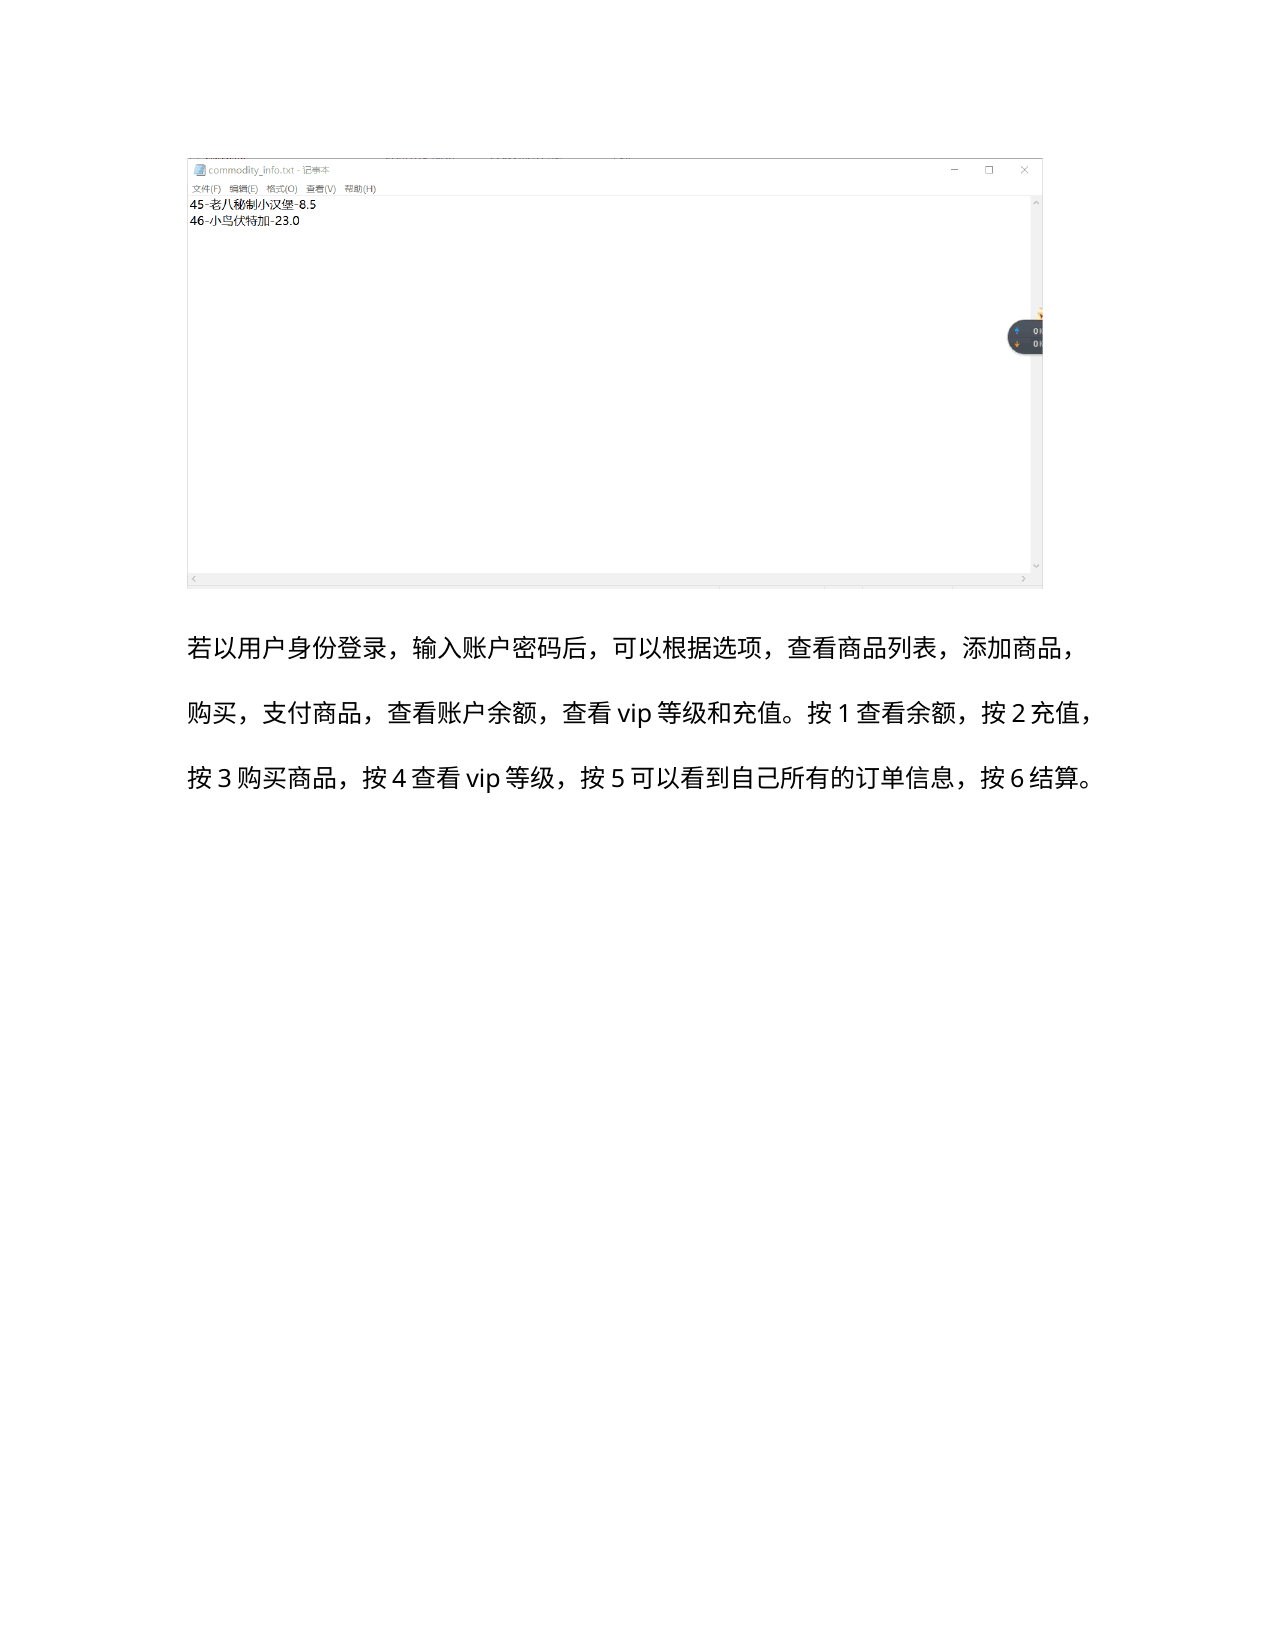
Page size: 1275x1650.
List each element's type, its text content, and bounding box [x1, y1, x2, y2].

picture [187, 158, 1043, 589]
text 若以用户身份登录，输入账户密码后，可以根据选项，查看商品列表，添加商品，购买，支付商品，查看账户余额，查看vip等级和充值。按1查看余额，按2充值，按3购买商品，按4查看vip等级，按5可以看到自己所有的订单信息，按6结算。 [187, 614, 1087, 809]
